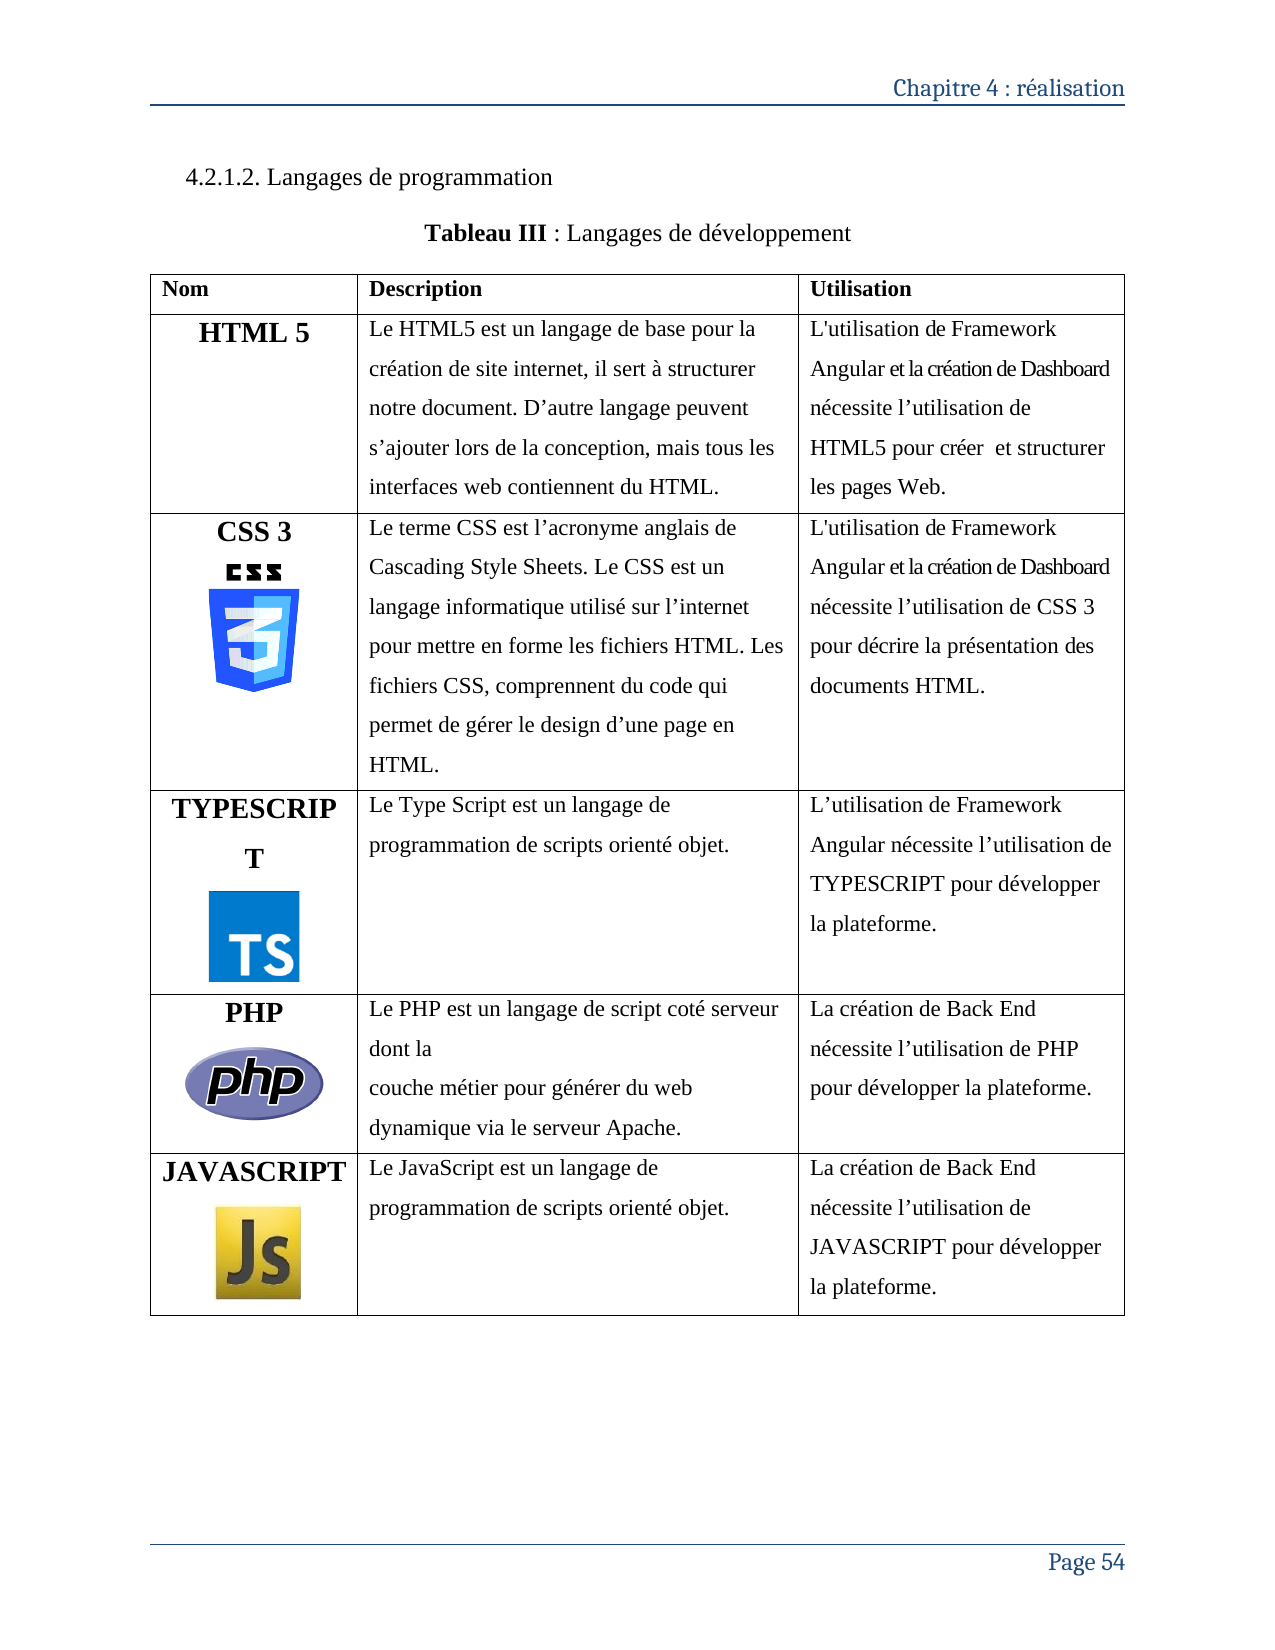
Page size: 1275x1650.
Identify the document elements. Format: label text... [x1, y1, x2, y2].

table_cell L'utilisation de Framework Angular et la création de Dashboard nécessite l’utilisation de CSS 3 pour décrire la présentation des documents HTML. [799, 514, 1124, 790]
picture [214, 1204, 302, 1302]
picture [208, 564, 300, 692]
table_cell L'utilisation de Framework Angular et la création de Dashboard nécessite l’utilisation de HTML5 pour créer et structurer les pages Web. [799, 315, 1124, 513]
table_cell Le terme CSS est l’acronyme anglais de Cascading Style Sheets. Le CSS est un langage informatique utilisé sur l’internet pour mettre en forme les fichiers HTML. Les fichiers CSS, comprennent du code qui permet de gérer le design d’une page en HTML. [358, 514, 798, 790]
picture [208, 891, 300, 982]
table_cell JAVASCRIPT [151, 1154, 357, 1315]
picture [183, 1045, 325, 1122]
table_cell PHP [151, 995, 357, 1153]
table_cell Le Type Script est un langage de programmation de scripts orienté objet. [358, 791, 798, 994]
table_cell Le PHP est un langage de script coté serveur dont la couche métier pour générer du web dynamique via le serveur Apache. [358, 995, 798, 1153]
table_cell La création de Back End nécessite l’utilisation de JAVASCRIPT pour développer la plateforme. [799, 1154, 1124, 1315]
table_header Description [358, 275, 798, 314]
table_cell TYPESCRIPT [151, 791, 357, 994]
table_cell Le HTML5 est un langage de base pour la création de site internet, il sert à structurer notre document. D’autre langage peuvent s’ajouter lors de la conception, mais tous les interfaces web contiennent du HTML. [358, 315, 798, 513]
table_cell La création de Back End nécessite l’utilisation de PHP pour développer la plateforme. [799, 995, 1124, 1153]
subtitle 4.2.1.2. Langages de programmation [185, 162, 1125, 191]
table_cell HTML 5 [151, 315, 357, 513]
table_cell L’utilisation de Framework Angular nécessite l’utilisation de TYPESCRIPT pour développer la plateforme. [799, 791, 1124, 994]
table_cell Le JavaScript est un langage de programmation de scripts orienté objet. [358, 1154, 798, 1315]
table_header Nom [151, 275, 357, 314]
table_cell CSS 3 [151, 514, 357, 790]
table_header Utilisation [799, 275, 1124, 314]
